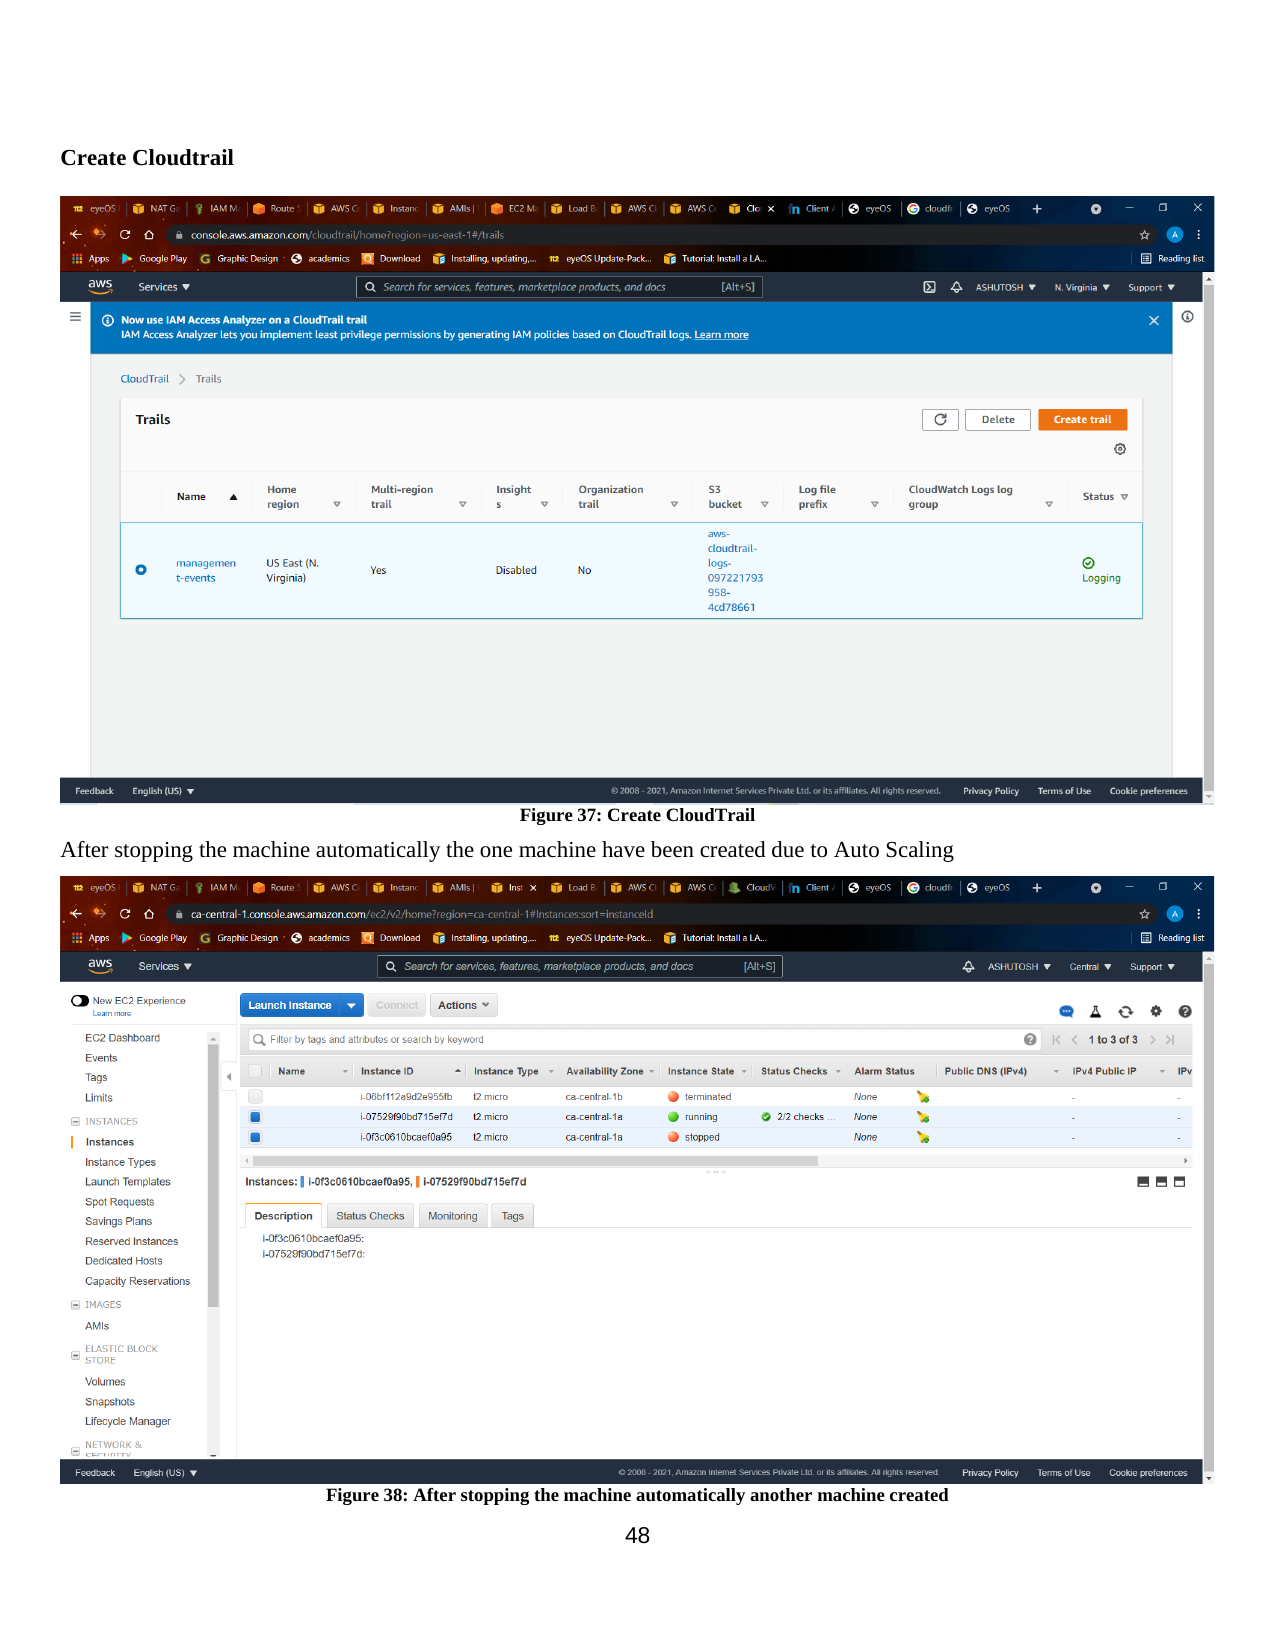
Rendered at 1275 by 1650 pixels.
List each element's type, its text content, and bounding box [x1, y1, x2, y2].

text After stopping the machine automatically the one machine have been created due to Auto Scaling [60, 837, 1215, 863]
picture [60, 196, 1215, 805]
text Figure 37: Create CloudTrail [60, 805, 1215, 826]
text Figure 38: After stopping the machine automatically another machine created [60, 1484, 1215, 1506]
picture [60, 876, 1215, 1484]
text Create Cloudtrail [60, 143, 1215, 170]
